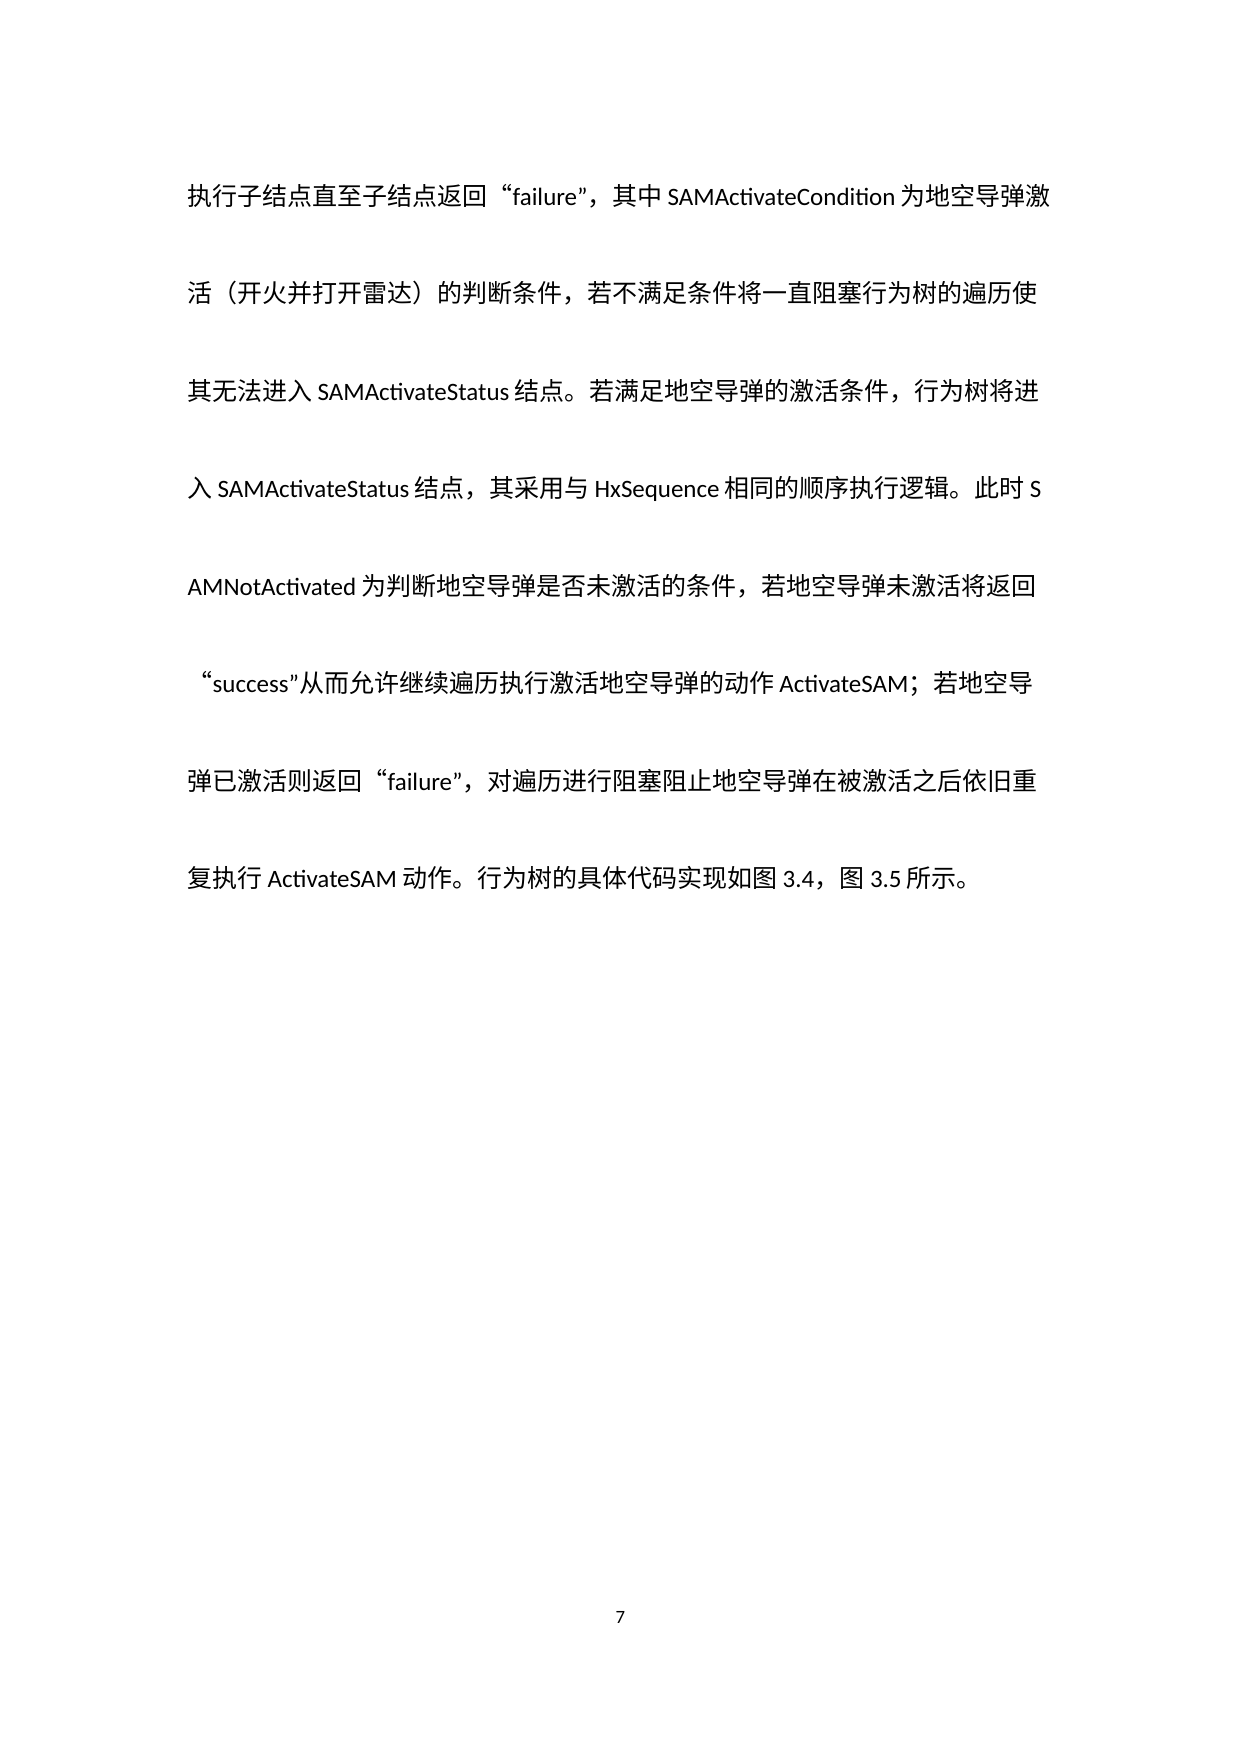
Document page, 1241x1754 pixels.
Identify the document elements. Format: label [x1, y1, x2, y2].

text [187, 162, 1053, 909]
